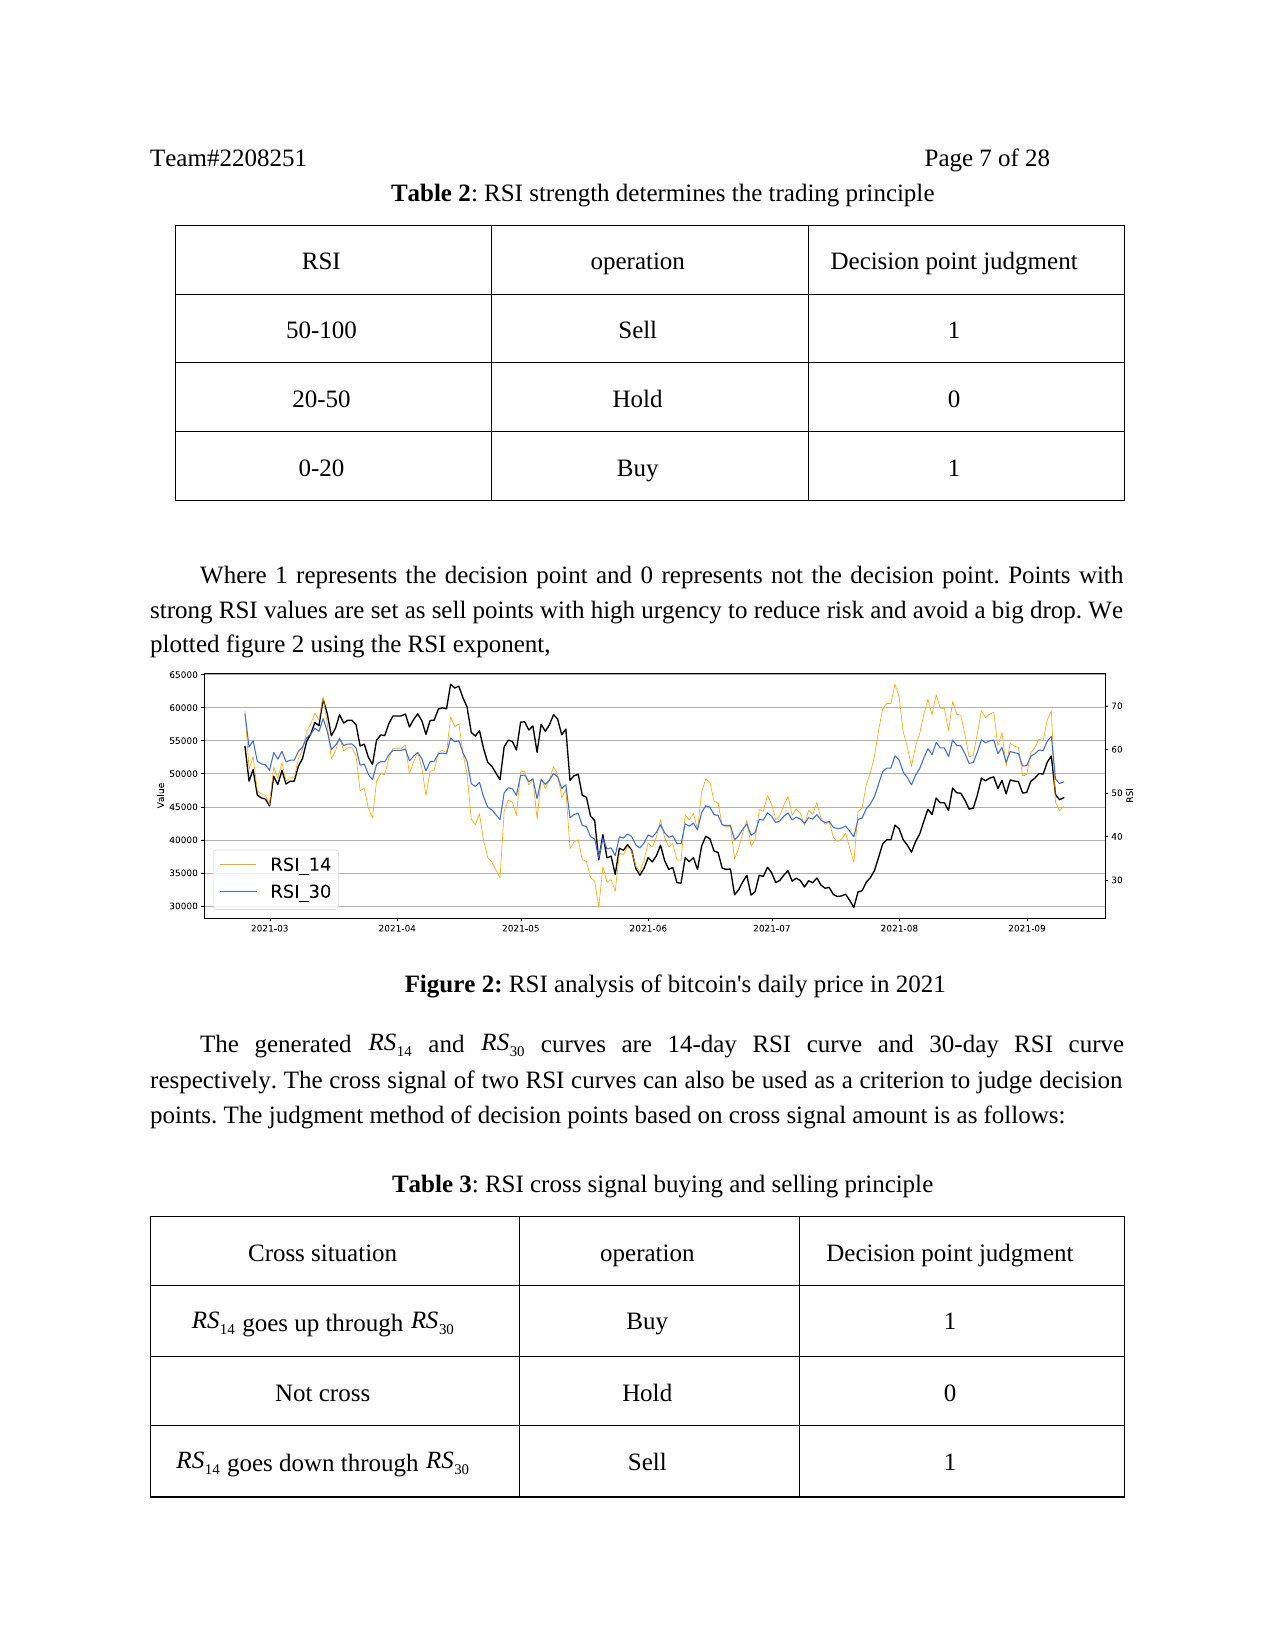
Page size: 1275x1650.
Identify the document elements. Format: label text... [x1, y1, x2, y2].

table_header Decision point judgment [800, 1217, 1124, 1284]
table_cell 1 [809, 295, 1124, 362]
text Table 3: RSI cross signal buying and selling principle [175, 1169, 1100, 1197]
text The generated and curves are 14-day RSI curve and 30-day RSI curve respectively. The cross signal of two RSI curves can also be used as a criterion to judge decision points. The judgment method of decision points based on cross signal amount is as follows: [150, 1028, 1125, 1128]
table_cell Hold [520, 1357, 799, 1425]
table_cell 0 [809, 363, 1124, 431]
table_cell goes up through [151, 1286, 519, 1356]
table_cell Buy [520, 1286, 799, 1356]
table_cell Sell [492, 295, 808, 362]
table_cell 0-20 [176, 432, 491, 500]
table_cell Hold [492, 363, 808, 431]
text Table 2: RSI strength determines the trading principle [175, 178, 1100, 206]
table_header operation [492, 226, 808, 293]
table_cell 1 [800, 1426, 1124, 1496]
table_cell 20-50 [176, 363, 491, 431]
table_header Cross situation [151, 1217, 519, 1284]
table_cell 0 [800, 1357, 1124, 1425]
table_cell Sell [520, 1426, 799, 1496]
table_cell Not cross [151, 1357, 519, 1425]
text Where 1 represents the decision point and 0 represents not the decision point. Points with strong RSI values are set as sell points with high urgency to reduce risk and avoid a big drop. We plotted figure 2 using the RSI exponent, [150, 561, 1125, 658]
table_cell 1 [809, 432, 1124, 500]
table_cell 50-100 [176, 295, 491, 362]
table_cell 1 [800, 1286, 1124, 1356]
table_cell Buy [492, 432, 808, 500]
table_header operation [520, 1217, 799, 1284]
table_header RSI [176, 226, 491, 293]
table_header Decision point judgment [809, 226, 1124, 293]
table_cell goes down through [151, 1426, 519, 1496]
text Figure 2: RSI analysis of bitcoin's daily price in 2021 [250, 969, 1100, 997]
